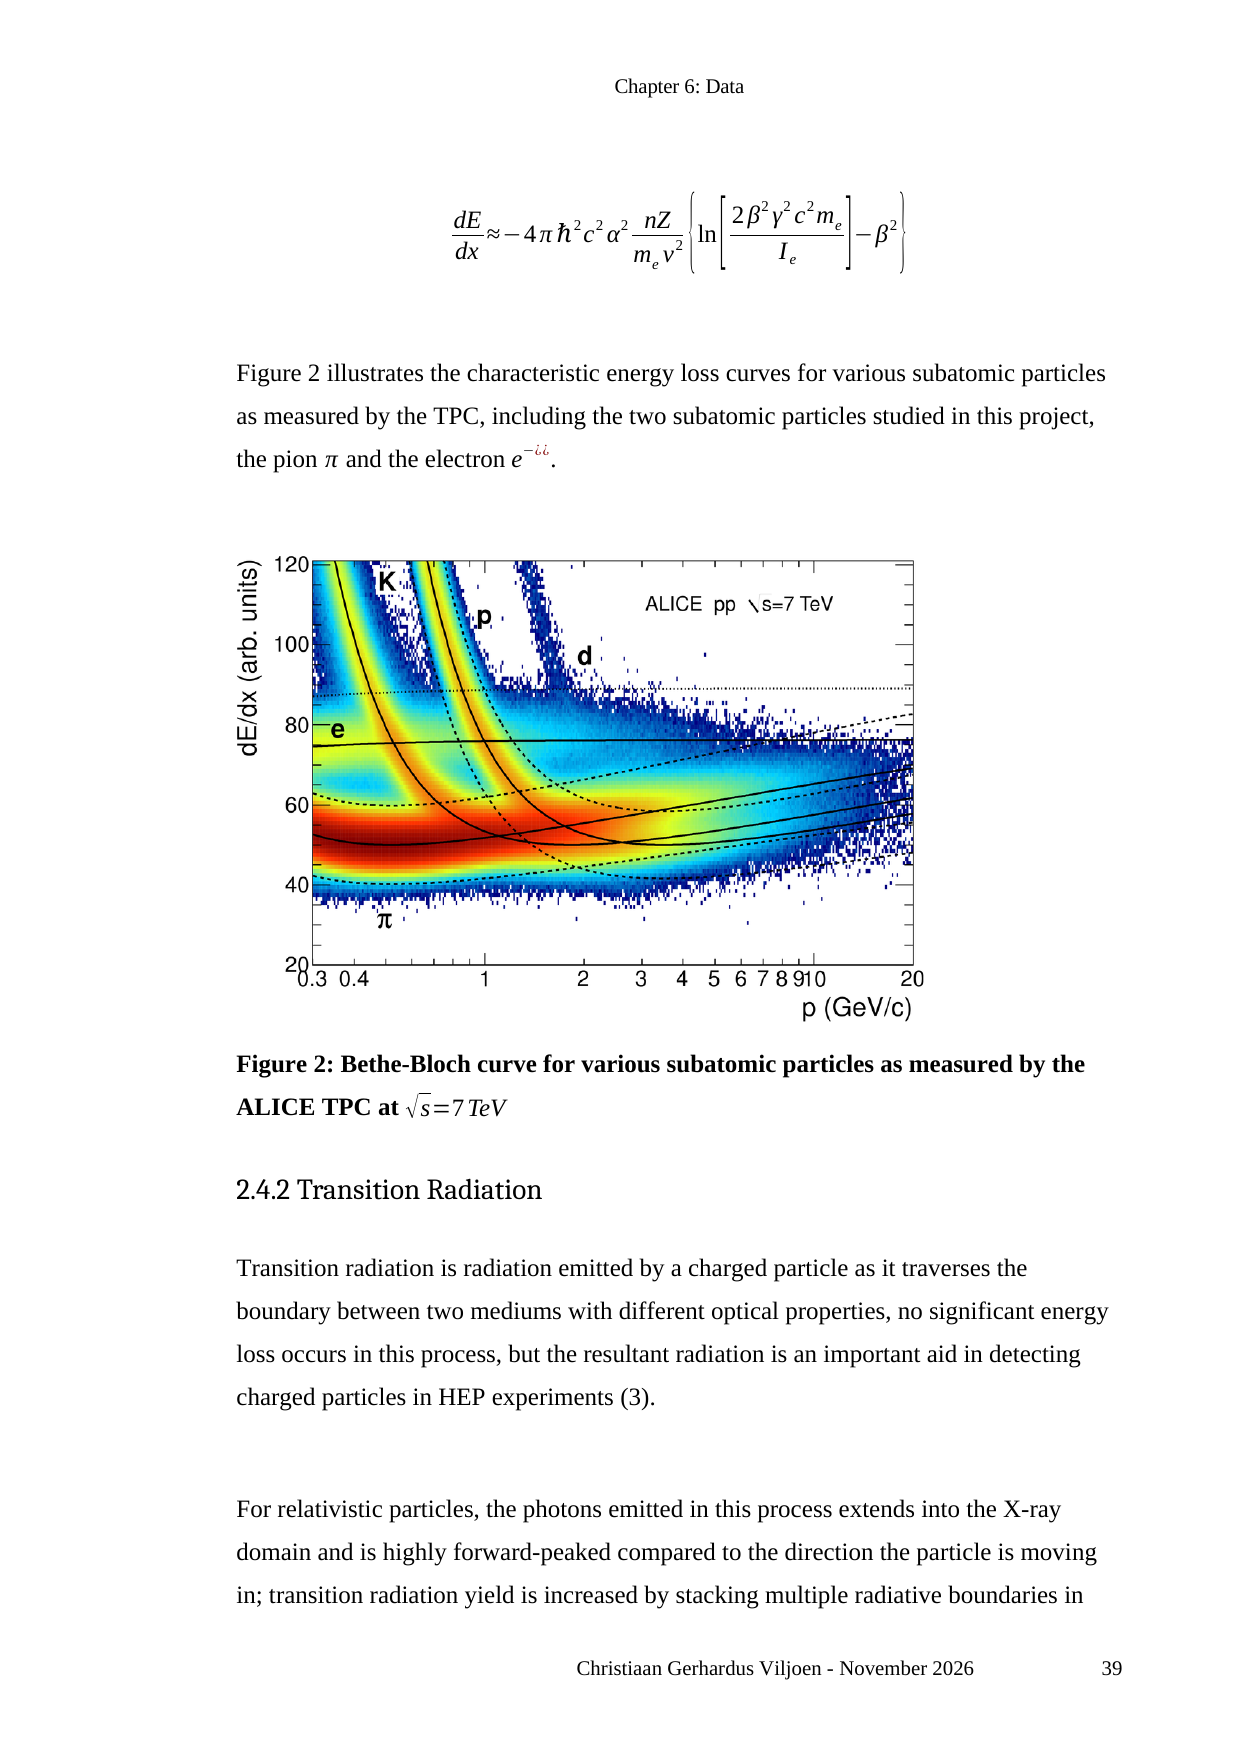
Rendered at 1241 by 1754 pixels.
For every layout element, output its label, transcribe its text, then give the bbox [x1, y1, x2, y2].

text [236, 1494, 1122, 1609]
text Figure 2: Bethe-Bloch curve for various subatomic particles as measured by the ALICE TPC at [236, 1049, 1122, 1122]
picture [236, 556, 924, 1022]
text Transition radiation is radiation emitted by a charged particle as it traverses the boundary between two mediums with different optical properties, no significant energy loss occurs in this process, but the resultant radiation is an important aid in detecting charged particles in HEP experiments . [236, 1253, 1122, 1411]
subtitle Transition Radiation [236, 1173, 1122, 1207]
text Figure 2 illustrates the characteristic energy loss curves for various subatomic particles as measured by the TPC, including the two subatomic particles studied in this project, the pion and the electron . [236, 358, 1122, 473]
